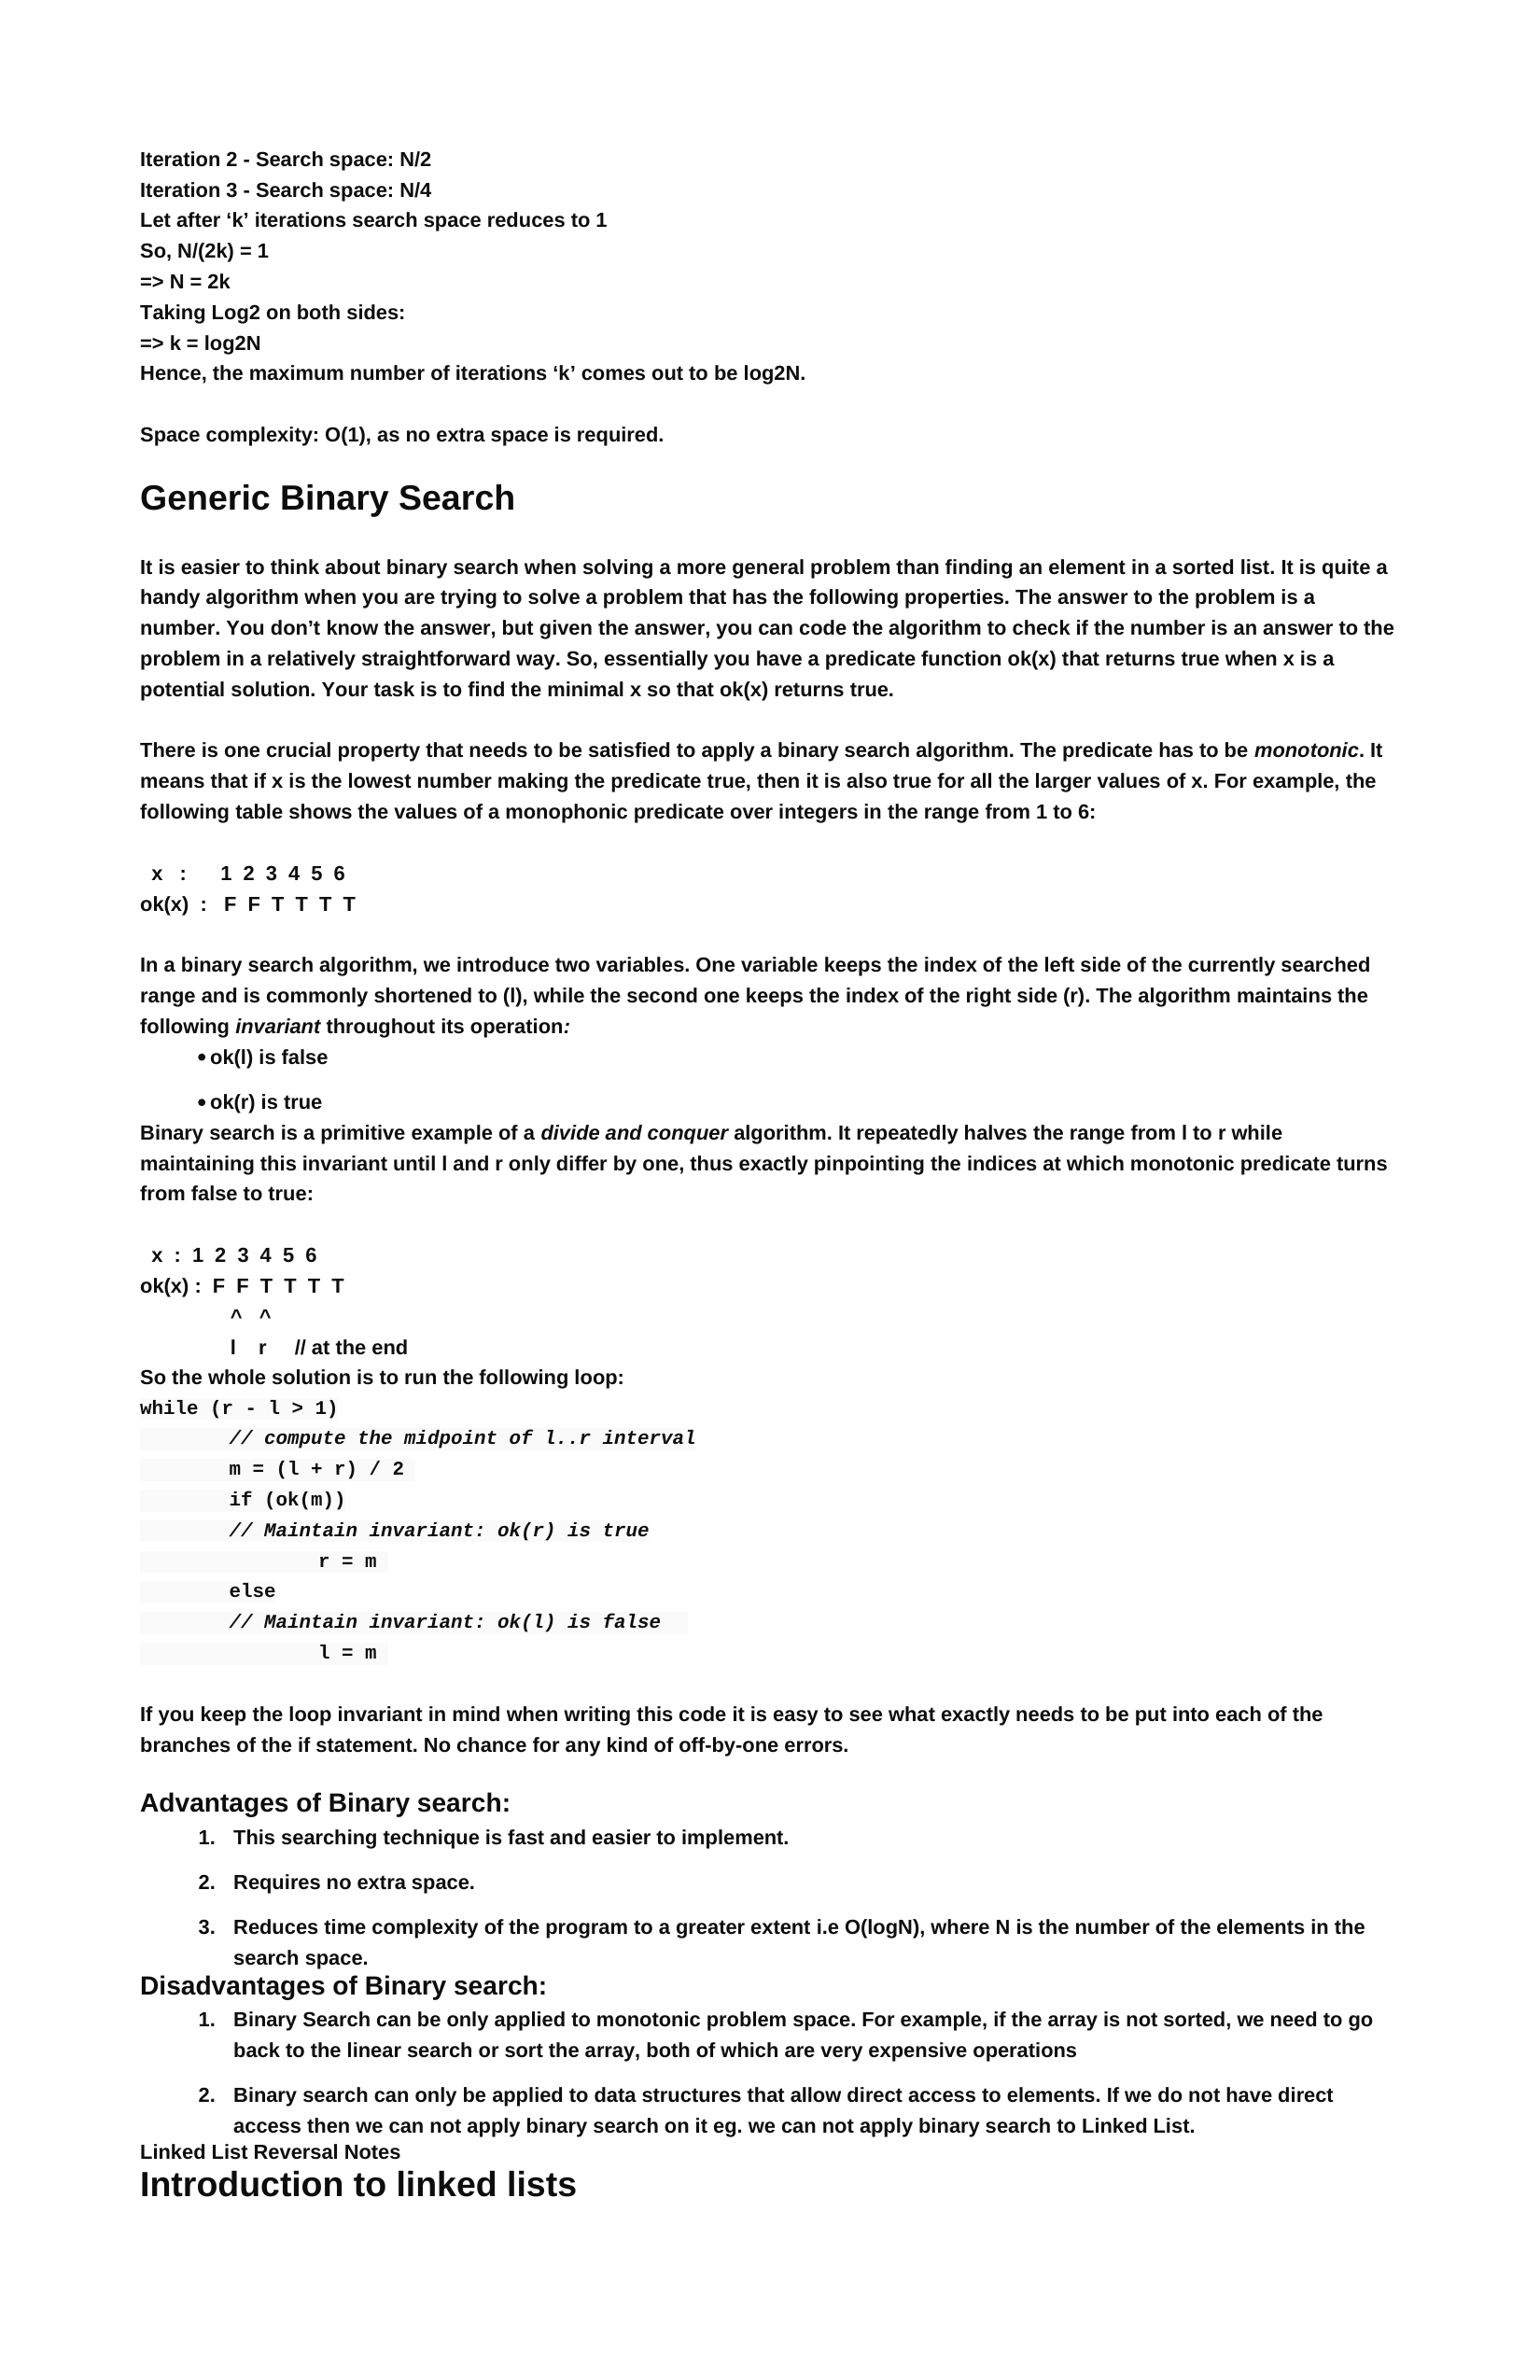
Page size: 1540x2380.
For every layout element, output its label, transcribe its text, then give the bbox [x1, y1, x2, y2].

text There is one crucial property that needs to be satisfied to apply a binary search algorithm. The predicate has to be monotonic. It means that if x is the lowest number making the predicate true, then it is also true for all the larger values of x. For example, the following table shows the values of a monophonic predicate over integers in the range from 1 to 6: [140, 732, 1400, 823]
text ok(x) : F F T T T T [140, 885, 1400, 916]
text // Maintain invariant: ok(r) is true [140, 1512, 1400, 1542]
text ok(x) : F F T T T T [140, 1267, 1400, 1297]
text Space complexity: O(1), as no extra space is required. [140, 415, 1400, 446]
text Binary search is a primitive example of a divide and conquer algorithm. It repeatedly halves the range from l to r while maintaining this invariant until l and r only differ by one, thus exactly pinpointing the indices at which monotonic predicate turns from false to true: [140, 1113, 1400, 1206]
list ok(l) is false [198, 1038, 1400, 1069]
text Iteration 3 - Search space: N/4 [140, 171, 1400, 202]
text while (r - l > 1) [140, 1389, 1400, 1420]
text It is easier to think about binary search when solving a more general problem than finding an element in a sorted list. It is quite a handy algorithm when you are trying to solve a problem that has the following properties. The answer to the problem is a number. You don’t know the answer, but given the answer, you can code the algorithm to check if the number is an answer to the problem in a relatively straightforward way. So, essentially you have a predicate function ok(x) that returns true when x is a potential solution. Your task is to find the minimal x so that ok(x) returns true. [140, 548, 1400, 701]
list Binary Search can be only applied to monotonic problem space. For example, if the array is not sorted, we need to go back to the linear search or sort the array, both of which are very expensive operations [198, 2000, 1400, 2062]
list Requires no extra space. [198, 1863, 1400, 1894]
list This searching technique is fast and easier to implement. [198, 1818, 1400, 1849]
text x : 1 2 3 4 5 6 [140, 854, 1400, 885]
text Iteration 2 - Search space: N/2 [140, 140, 1400, 171]
text ^ ^ [140, 1297, 1400, 1328]
text // Maintain invariant: ok(l) is false [140, 1603, 1400, 1634]
text => k = log2N [140, 324, 1400, 355]
text else [140, 1573, 1400, 1603]
text So, N/(2k) = 1 [140, 231, 1400, 262]
text l r // at the end [140, 1328, 1400, 1359]
list ok(r) is true [198, 1083, 1400, 1113]
text Let after ‘k’ iterations search space reduces to 1 [140, 202, 1400, 231]
text Hence, the maximum number of iterations ‘k’ comes out to be log2N. [140, 355, 1400, 385]
text If you keep the loop invariant in mind when writing this code it is easy to see what exactly needs to be put into each of the branches of the if statement. No chance for any kind of off-by-one errors. [140, 1696, 1400, 1757]
text l = m [140, 1634, 1400, 1665]
text m = (l + r) / 2 [140, 1450, 1400, 1481]
text Advantages of Binary search: [140, 1787, 1400, 1818]
text // compute the midpoint of l..r interval [140, 1420, 1400, 1450]
text So the whole solution is to run the following loop: [140, 1359, 1400, 1389]
text x : 1 2 3 4 5 6 [140, 1236, 1400, 1267]
text if (ok(m)) [140, 1481, 1400, 1512]
list Binary search can only be applied to data structures that allow direct access to elements. If we do not have direct access then we can not apply binary search on it eg. we can not apply binary search to Linked List. [198, 2076, 1400, 2137]
text Introduction to linked lists [140, 2163, 1400, 2204]
text Generic Binary Search [140, 477, 1400, 517]
text Linked List Reversal Notes [140, 2137, 1400, 2163]
text => N = 2k [140, 262, 1400, 293]
text Disadvantages of Binary search: [140, 1969, 1400, 2000]
text Taking Log2 on both sides: [140, 293, 1400, 324]
text In a binary search algorithm, we introduce two variables. One variable keeps the index of the left side of the currently searched range and is commonly shortened to (l), while the second one keeps the index of the right side (r). The algorithm maintains the following invariant throughout its operation: [140, 945, 1400, 1038]
list Reduces time complexity of the program to a greater extent i.e O(logN), where N is the number of the elements in the search space. [198, 1909, 1400, 1969]
text r = m [140, 1542, 1400, 1573]
